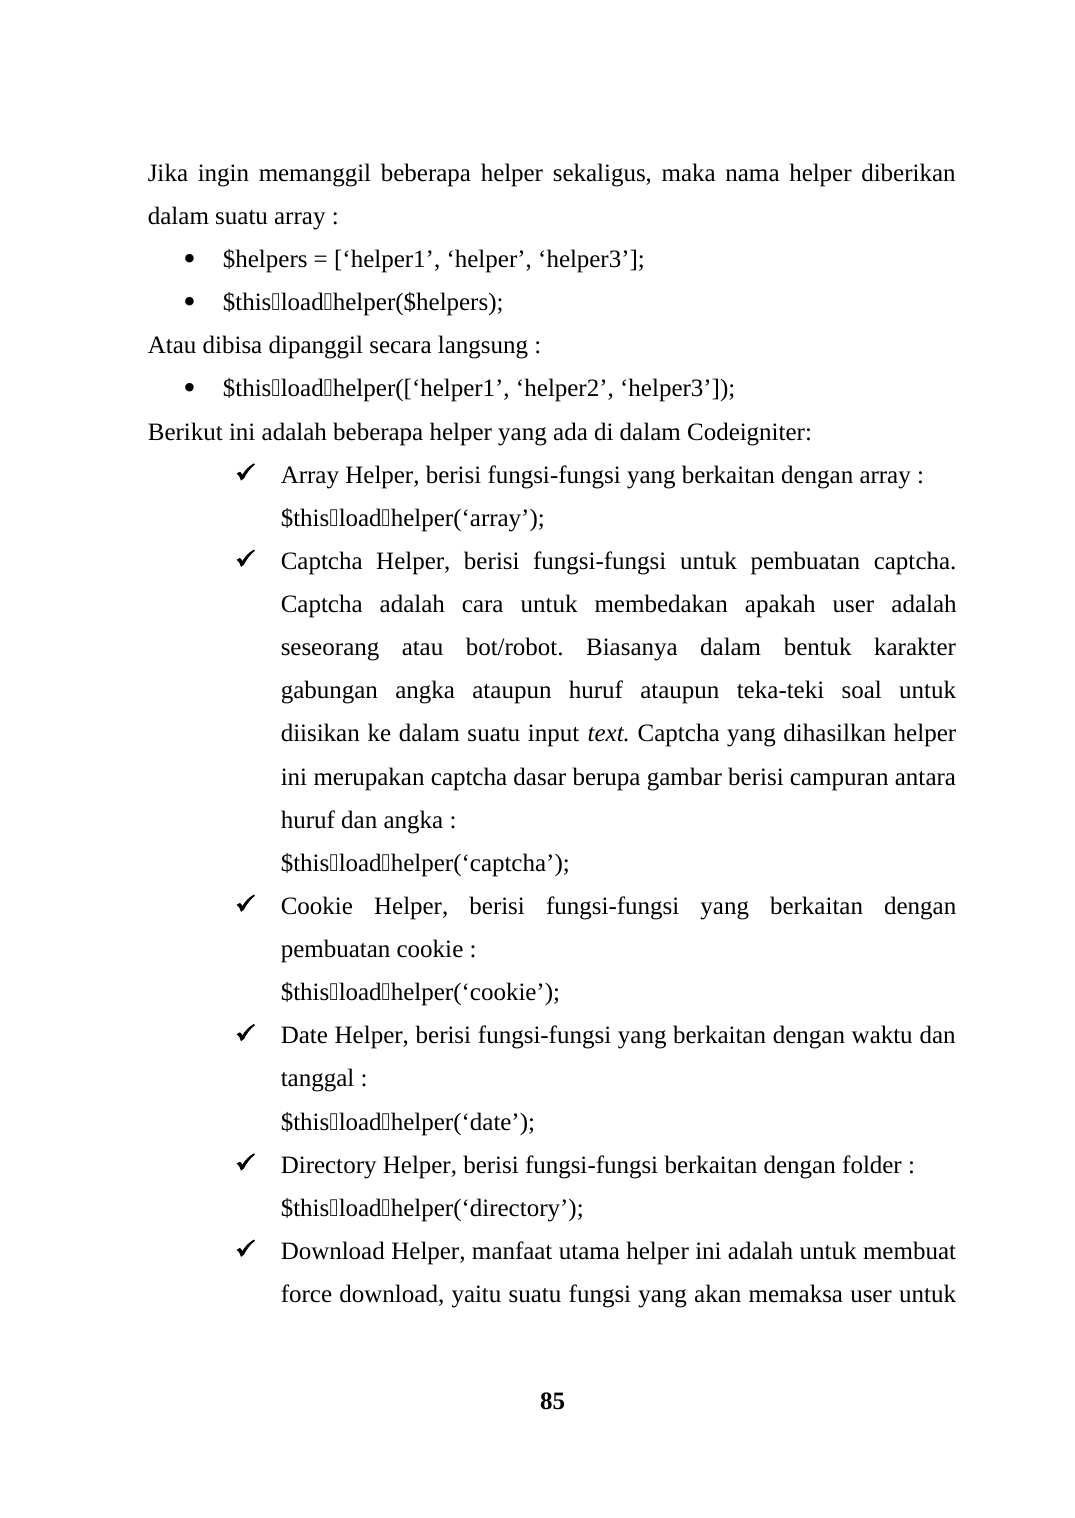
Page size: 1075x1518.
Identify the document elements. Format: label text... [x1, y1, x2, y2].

list Directory Helper, berisi fungsi-fungsi berkaitan dengan folder : [235, 1150, 957, 1178]
list Date Helper, berisi fungsi-fungsi yang berkaitan dengan waktu dan tanggal : [235, 1020, 957, 1092]
list $thisloadhelper([‘helper1’, ‘helper2’, ‘helper3’]); [185, 373, 957, 402]
list $thisloadhelper($helpers); [185, 287, 957, 316]
list Cookie Helper, berisi fungsi-fungsi yang berkaitan dengan pembuatan cookie : [235, 891, 957, 963]
list $thisloadhelper(‘array’); [281, 503, 957, 532]
list $thisloadhelper(‘captcha’); [281, 848, 957, 877]
list Atau dibisa dipanggil secara langsung : [148, 330, 957, 359]
list Captcha Helper, berisi fungsi-fungsi untuk pembuatan captcha. Captcha adalah cara untuk membedakan apakah user adalah seseorang atau bot/robot. Biasanya dalam bentuk karakter gabungan angka ataupun huruf ataupun teka-teki soal untuk diisikan ke dalam suatu input text. Captcha yang dihasilkan helper ini merupakan captcha dasar berupa gambar berisi campuran antara huruf dan angka : [235, 546, 957, 833]
list $thisloadhelper(‘date’); [281, 1107, 957, 1135]
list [235, 1236, 957, 1308]
list Array Helper, berisi fungsi-fungsi yang berkaitan dengan array : [235, 460, 957, 488]
list Jika ingin memanggil beberapa helper sekaligus, maka nama helper diberikan dalam suatu array : [148, 158, 957, 230]
list $helpers = [‘helper1’, ‘helper’, ‘helper3’]; [185, 244, 957, 273]
list $thisloadhelper(‘directory’); [281, 1193, 957, 1222]
list $thisloadhelper(‘cookie’); [281, 977, 957, 1006]
list Berikut ini adalah beberapa helper yang ada di dalam Codeigniter: [148, 417, 957, 445]
